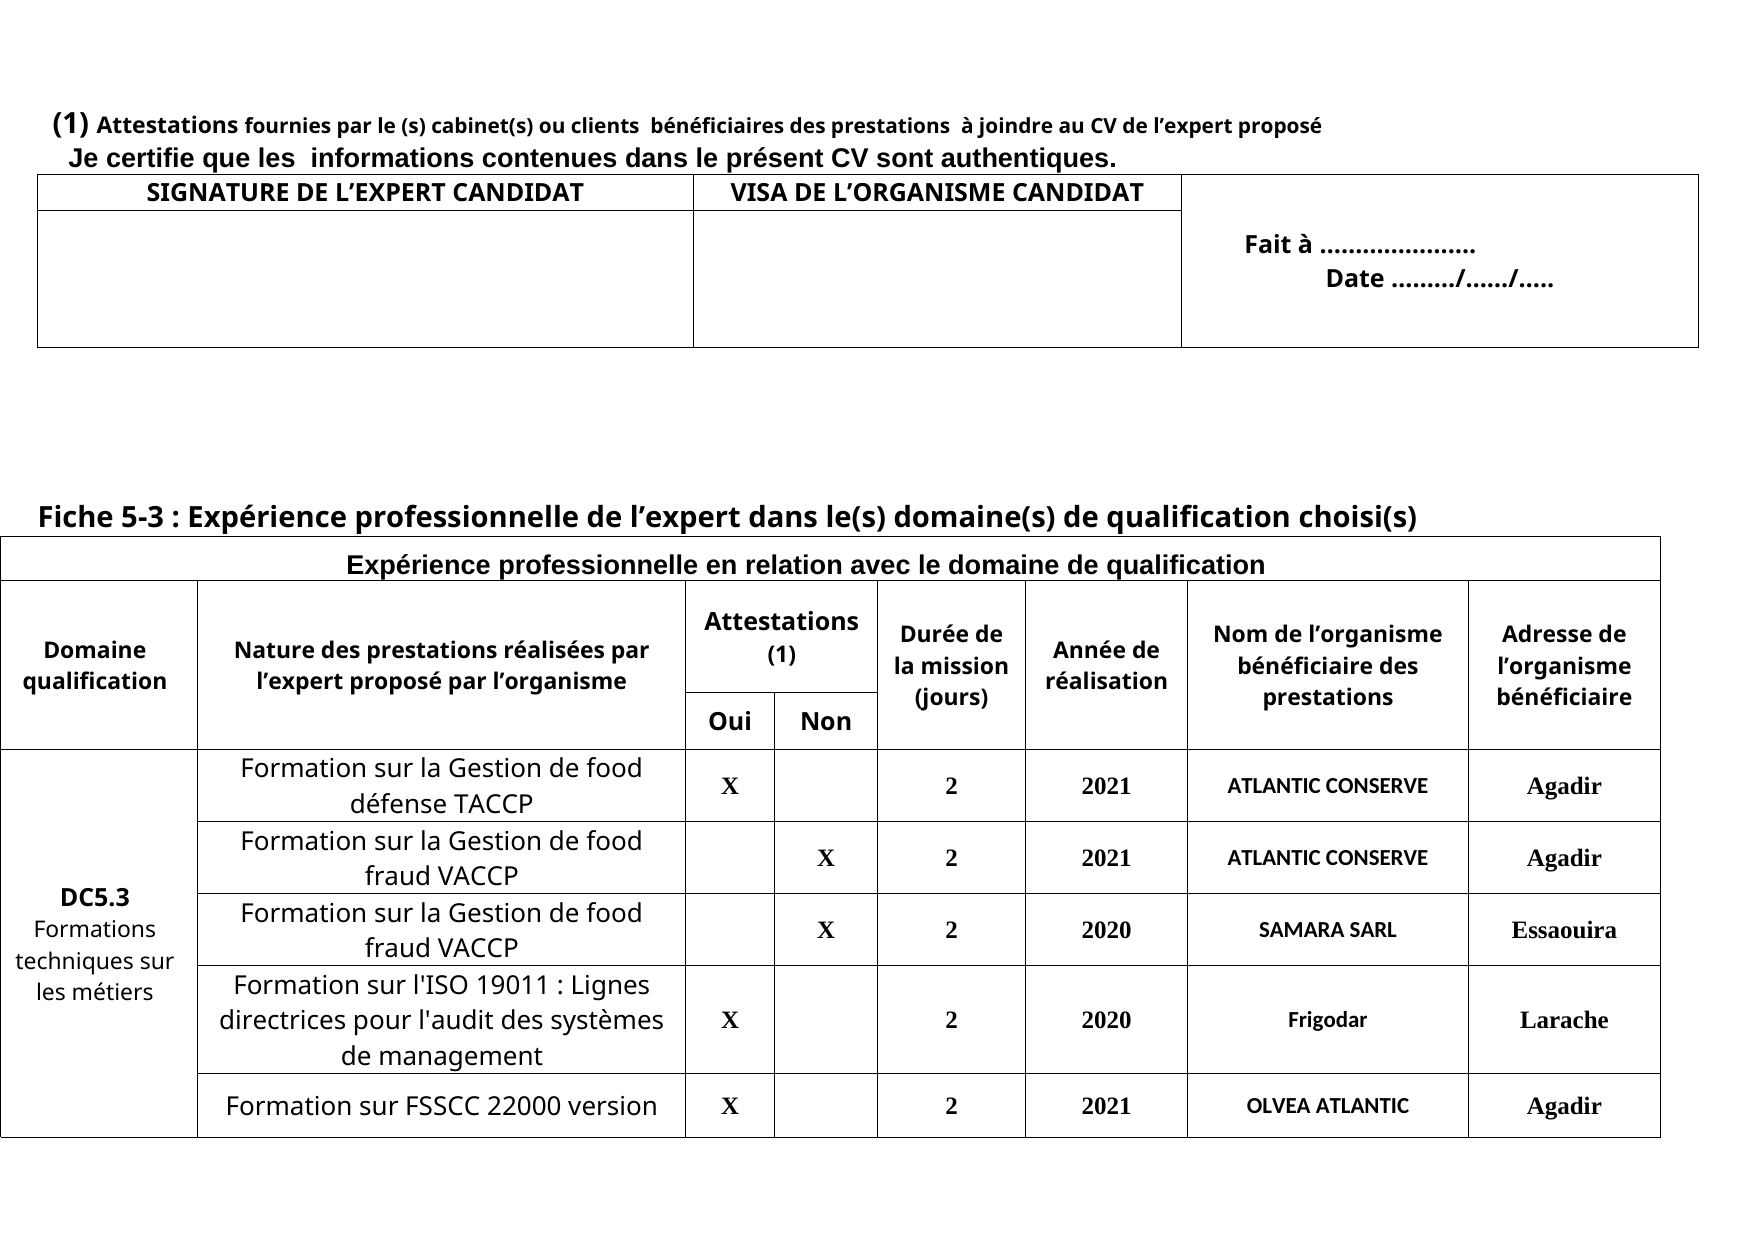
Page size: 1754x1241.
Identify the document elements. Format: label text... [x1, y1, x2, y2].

table_cell 2021 [1026, 822, 1187, 893]
table_cell Agadir [1469, 750, 1660, 821]
text (1) Attestations fournies par le (s) cabinet(s) ou clients bénéficiaires des prestations à joindre au CV de l’expert proposé [37, 103, 1679, 142]
table_cell Larache [1469, 966, 1660, 1073]
table_cell Adresse de l’organisme bénéficiaire [1469, 581, 1660, 749]
table_cell 2021 [1026, 1074, 1187, 1137]
table_cell 2020 [1026, 894, 1187, 965]
text Fiche 5-3 : Expérience professionnelle de l’expert dans le(s) domaine(s) de qualification choisi(s) [37, 496, 1679, 536]
table_cell 2 [878, 1074, 1025, 1137]
table_cell Frigodar [1188, 966, 1468, 1073]
table_cell [775, 966, 877, 1073]
table_cell 2 [878, 750, 1025, 821]
table_cell ATLANTIC CONSERVE [1188, 750, 1468, 821]
table_header SIGNATURE DE L’EXPERT CANDIDAT [38, 175, 693, 210]
table_cell 2021 [1026, 750, 1187, 821]
table_cell X [775, 894, 877, 965]
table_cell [198, 1074, 685, 1137]
table_cell Attestations (1) [686, 581, 877, 692]
table_cell Essaouira [1469, 894, 1660, 965]
table_cell Oui [686, 693, 774, 749]
table_cell [686, 894, 774, 965]
table_cell 2020 [1026, 966, 1187, 1073]
table_cell Formation sur la Gestion de food fraud VACCP [198, 822, 685, 893]
table_cell [775, 750, 877, 821]
table_cell 2 [878, 822, 1025, 893]
table_cell Formation sur la Gestion de food fraud VACCP [198, 894, 685, 965]
table_cell Non [775, 693, 877, 749]
table_cell X [686, 750, 774, 821]
table_cell Formation sur la Gestion de food défense TACCP [198, 750, 685, 821]
table_cell Domaine qualification [1, 581, 197, 749]
table_cell OLVEA ATLANTIC [1188, 1074, 1468, 1137]
table_cell 2 [878, 966, 1025, 1073]
table_cell Année de réalisation [1026, 581, 1187, 749]
table_cell Formation sur l'ISO 19011 : Lignes directrices pour l'audit des systèmes de management [198, 966, 685, 1073]
table_cell Agadir [1469, 822, 1660, 893]
table_cell ATLANTIC CONSERVE [1188, 822, 1468, 893]
table_header Fait à …………………. Date ………/……/….. [1182, 175, 1698, 347]
table_cell DC5.3 Formations techniques sur les métiers [1, 750, 197, 1137]
table_header Expérience professionnelle en relation avec le domaine de qualification [1, 537, 1660, 580]
table_cell [686, 822, 774, 893]
table_cell SAMARA SARL [1188, 894, 1468, 965]
table_cell X [686, 1074, 774, 1137]
table_cell [775, 1074, 877, 1137]
table_cell [38, 211, 693, 347]
text Je certifie que les informations contenues dans le présent CV sont authentiques. [37, 142, 1679, 173]
table_cell Durée de la mission (jours) [878, 581, 1025, 749]
table_header VISA DE L’ORGANISME CANDIDAT [694, 175, 1181, 210]
table_cell Agadir [1469, 1074, 1660, 1137]
table_cell Nom de l’organisme bénéficiaire des prestations [1188, 581, 1468, 749]
table_cell 2 [878, 894, 1025, 965]
table_cell [694, 211, 1181, 347]
table_cell X [686, 966, 774, 1073]
table_cell X [775, 822, 877, 893]
table_cell Nature des prestations réalisées par l’expert proposé par l’organisme [198, 581, 685, 749]
